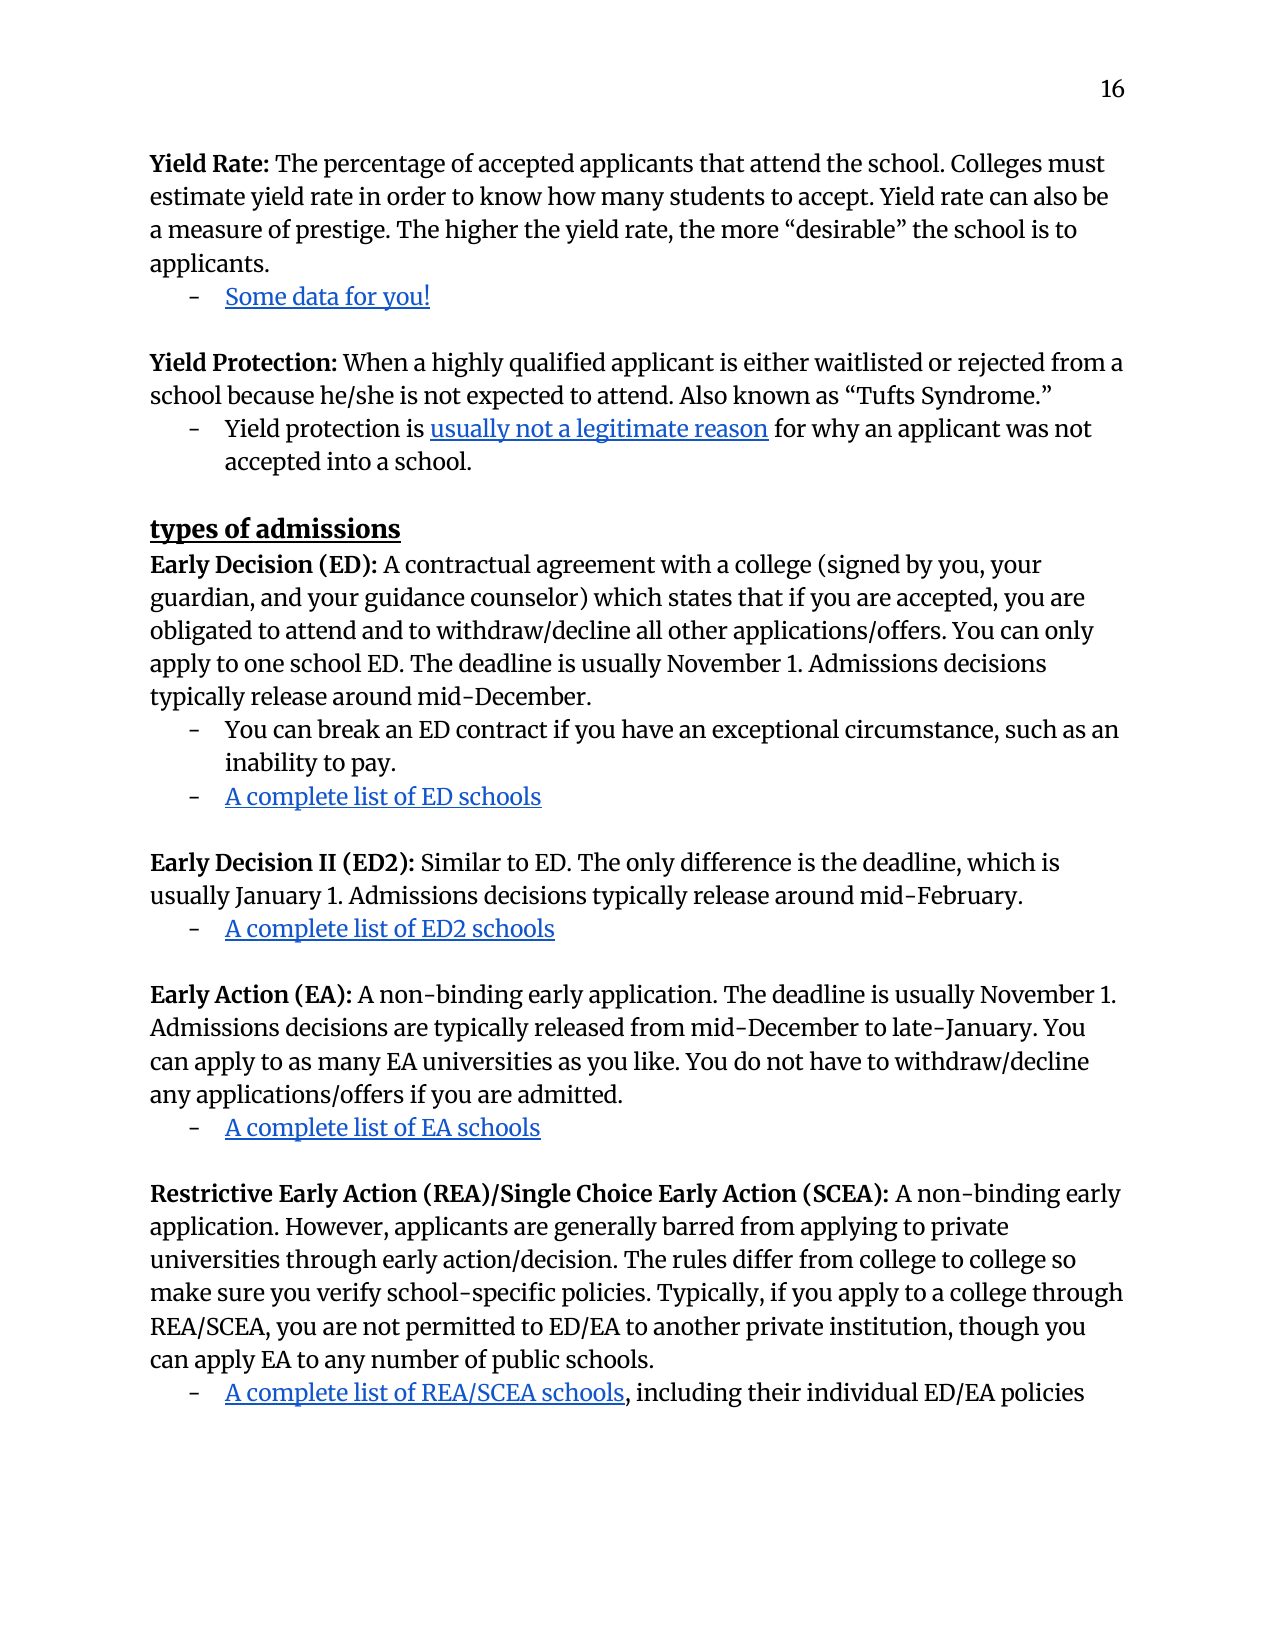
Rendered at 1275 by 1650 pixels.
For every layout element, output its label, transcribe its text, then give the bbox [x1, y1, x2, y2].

list A complete list of ED2 schools [187, 915, 1125, 944]
text Early Decision II (ED2): Similar to ED. The only difference is the deadline, which is usually January 1. Admissions decisions typically release around mid-February. [150, 849, 1125, 911]
list A complete list of EA schools [187, 1114, 1125, 1142]
list Some data for you! [187, 282, 1125, 311]
list A complete list of REA/SCEA schools, including their individual ED/EA policies [187, 1379, 1125, 1407]
text Yield Protection: When a highly qualified applicant is either waitlisted or rejected from a school because he/she is not expected to attend. Also known as “Tufts Syndrome.” [150, 349, 1125, 411]
text Restrictive Early Action (REA)/Single Choice Early Action (SCEA): A non-binding early application. However, applicants are generally barred from applying to private universities through early action/decision. The rules differ from college to college so make sure you verify school-specific policies. Typically, if you apply to a college through REA/SCEA, you are not permitted to ED/EA to another private institution, though you can apply EA to any number of public schools. [150, 1180, 1125, 1374]
list A complete list of ED schools [187, 782, 1125, 811]
text Early Decision (ED): A contractual agreement with a college (signed by you, your guardian, and your guidance counselor) which states that if you are accepted, you are obligated to attend and to withdraw/decline all other applications/offers. You can only apply to one school ED. The deadline is usually November 1. Admissions decisions typically release around mid-December. [150, 551, 1125, 712]
list You can break an ED contract if you have an exceptional circumstance, such as an inability to pay. [187, 716, 1125, 778]
list Yield protection is usually not a legitimate reason for why an applicant was not accepted into a school. [187, 415, 1125, 477]
text Yield Rate: The percentage of accepted applicants that attend the school. Colleges must estimate yield rate in order to know how many students to accept. Yield rate can also be a measure of prestige. The higher the yield rate, the more “desirable” the school is to applicants. [150, 150, 1125, 278]
text Early Action (EA): A non-binding early application. The deadline is usually November 1. Admissions decisions are typically released from mid-December to late-January. You can apply to as many EA universities as you like. You do not have to withdraw/decline any applications/offers if you are admitted. [150, 981, 1125, 1109]
subtitle types of admissions [150, 514, 1125, 546]
